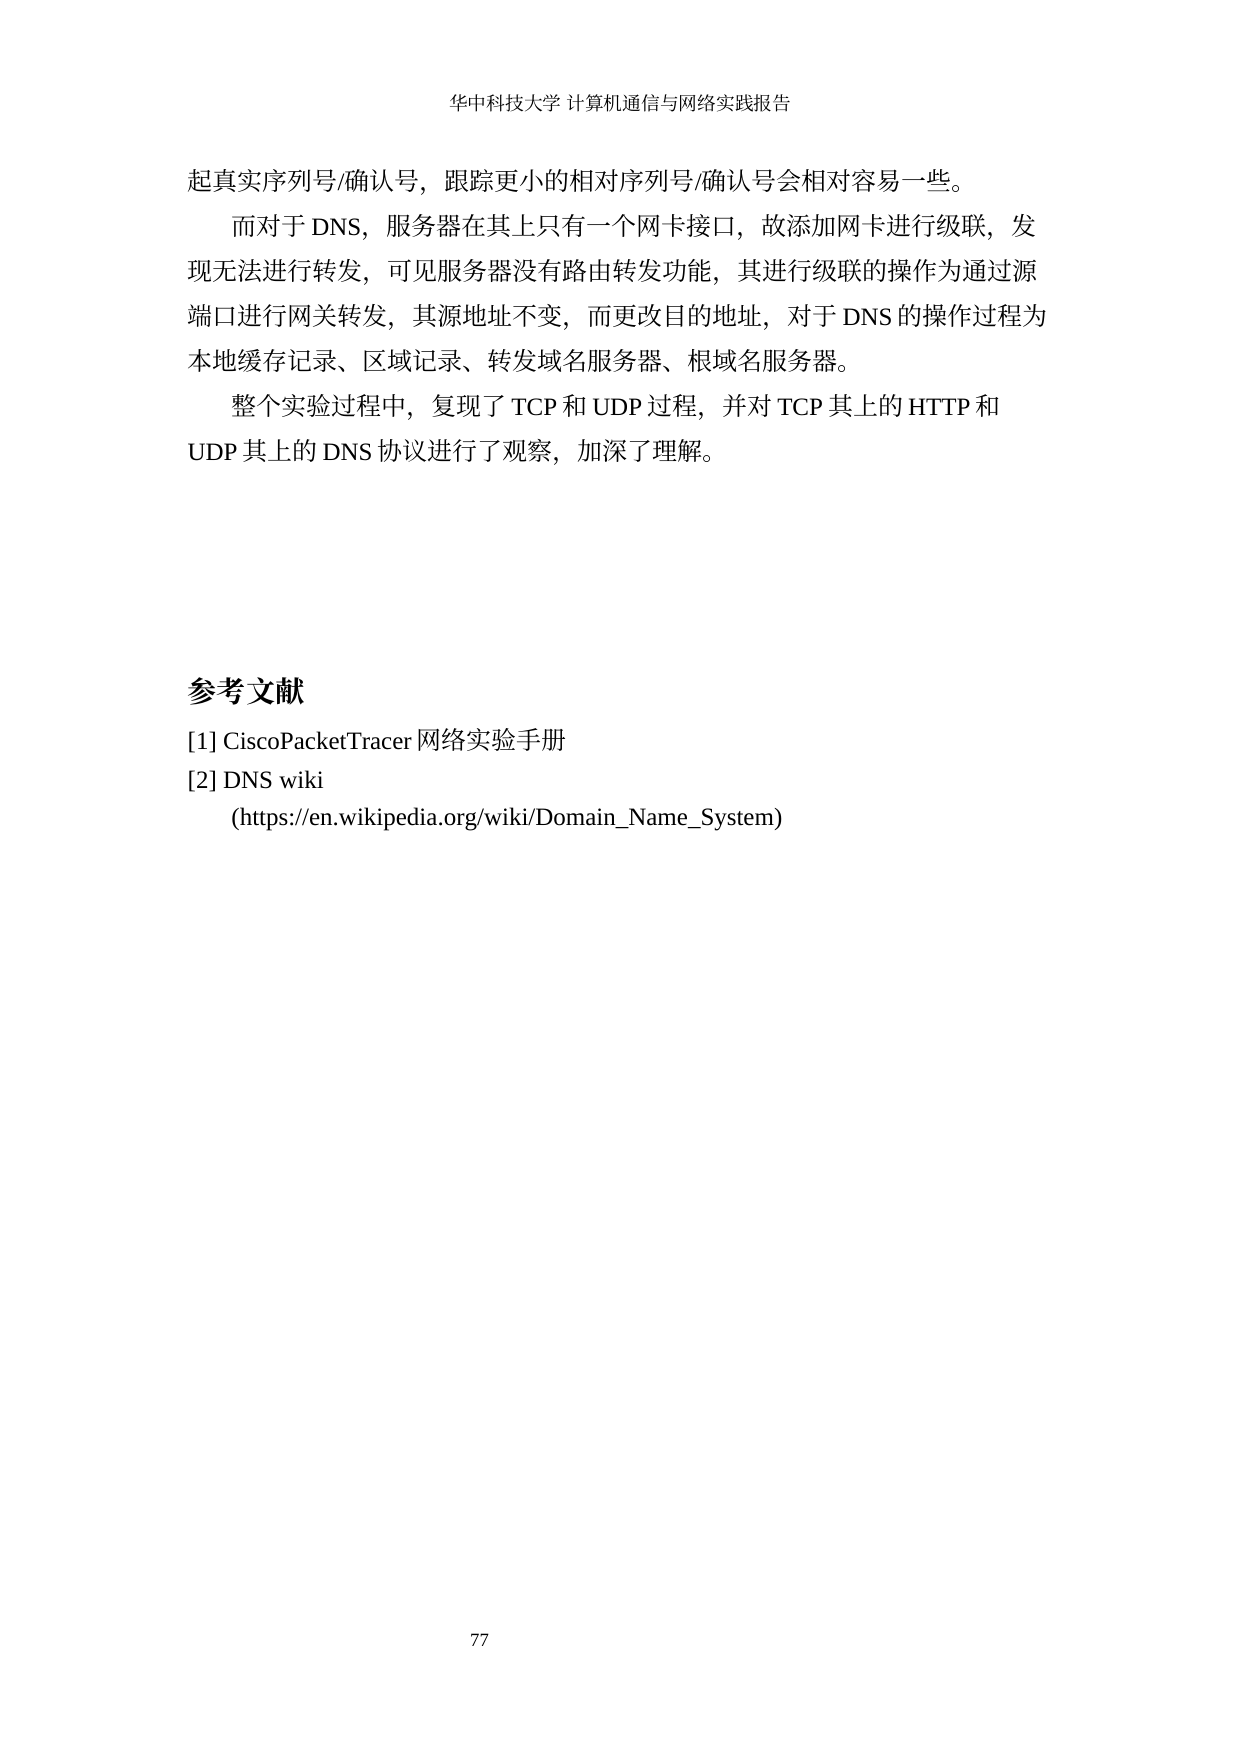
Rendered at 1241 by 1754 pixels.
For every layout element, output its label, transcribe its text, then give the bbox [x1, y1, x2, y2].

text 而对于DNS，服务器在其上只有一个网卡接口，故添加网卡进行级联，发现无法进行转发，可见服务器没有路由转发功能，其进行级联的操作为通过源端口进行网关转发，其源地址不变，而更改目的地址，对于DNS的操作过程为本地缓存记录、区域记录、转发域名服务器、根域名服务器。 [187, 207, 1053, 377]
subtitle 参考文献 [187, 668, 1053, 710]
list DNS wiki [187, 766, 1053, 794]
list (https://en.wikipedia.org/wiki/Domain_Name_System) [187, 802, 1053, 830]
text 整个实验过程中，复现了TCP和UDP过程，并对TCP其上的HTTP和UDP其上的DNS协议进行了观察，加深了理解。 [187, 386, 1053, 467]
list CiscoPacketTracer网络实验手册 [187, 721, 1053, 757]
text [187, 162, 1053, 198]
